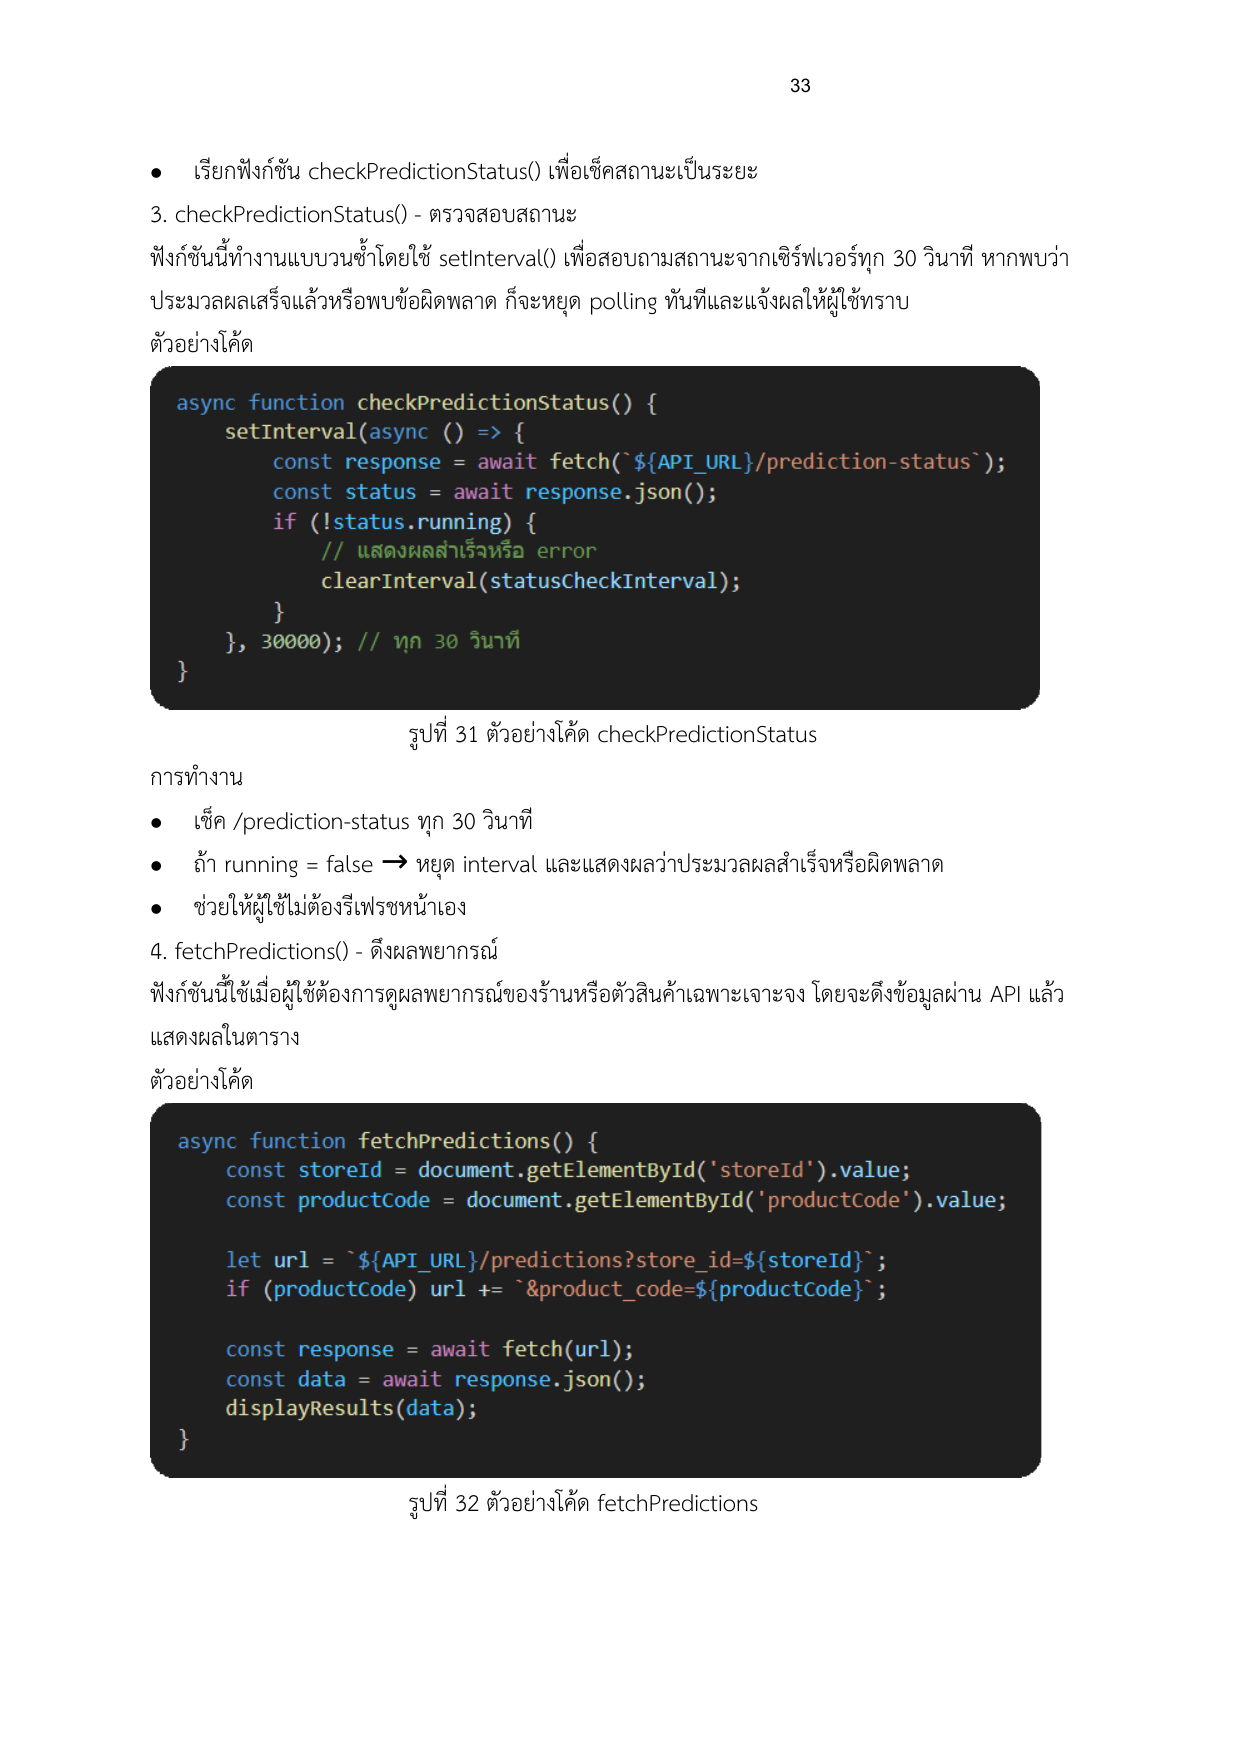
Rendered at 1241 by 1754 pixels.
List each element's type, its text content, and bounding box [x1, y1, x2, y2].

list ฟังก์ชันนี้ใช้เมื่อผู้ใช้ต้องการดูผลพยากรณ์ของร้านหรือตัวสินค้าเฉพาะเจาะจง โดยจะดึงข้อมูลผ่าน API แล้วแสดงผลในตาราง [150, 973, 1090, 1054]
list เช็ค /prediction-status ทุก 30 วินาที [150, 800, 1090, 837]
list เรียกฟังก์ชัน checkPredictionStatus() เพื่อเช็คสถานะเป็นระยะ [150, 150, 1090, 188]
list รูปที่ 32 ตัวอย่างโค้ด fetchPredictions [375, 1482, 1090, 1519]
text การทำงาน [150, 756, 1090, 794]
list ตัวอย่างโค้ด [150, 1060, 1090, 1097]
list fetchPredictions() - ดึงผลพยากรณ์ [150, 930, 1090, 967]
picture [150, 1103, 1042, 1478]
picture [150, 366, 1040, 710]
list checkPredictionStatus() - ตรวจสอบสถานะ [150, 193, 1090, 231]
list ตัวอย่างโค้ด [150, 323, 1090, 361]
list ช่วยให้ผู้ใช้ไม่ต้องรีเฟรชหน้าเอง [150, 886, 1090, 924]
list ถ้า running = false → หยุด interval และแสดงผลว่าประมวลผลสำเร็จหรือผิดพลาด [150, 843, 1090, 881]
list ฟังก์ชันนี้ทำงานแบบวนซ้ำโดยใช้ setInterval() เพื่อสอบถามสถานะจากเซิร์ฟเวอร์ทุก 30 วินาที หากพบว่าประมวลผลเสร็จแล้วหรือพบข้อผิดพลาด ก็จะหยุด polling ทันทีและแจ้งผลให้ผู้ใช้ทราบ [150, 237, 1090, 318]
list รูปที่ 31 ตัวอย่างโค้ด checkPredictionStatus [375, 713, 1090, 751]
